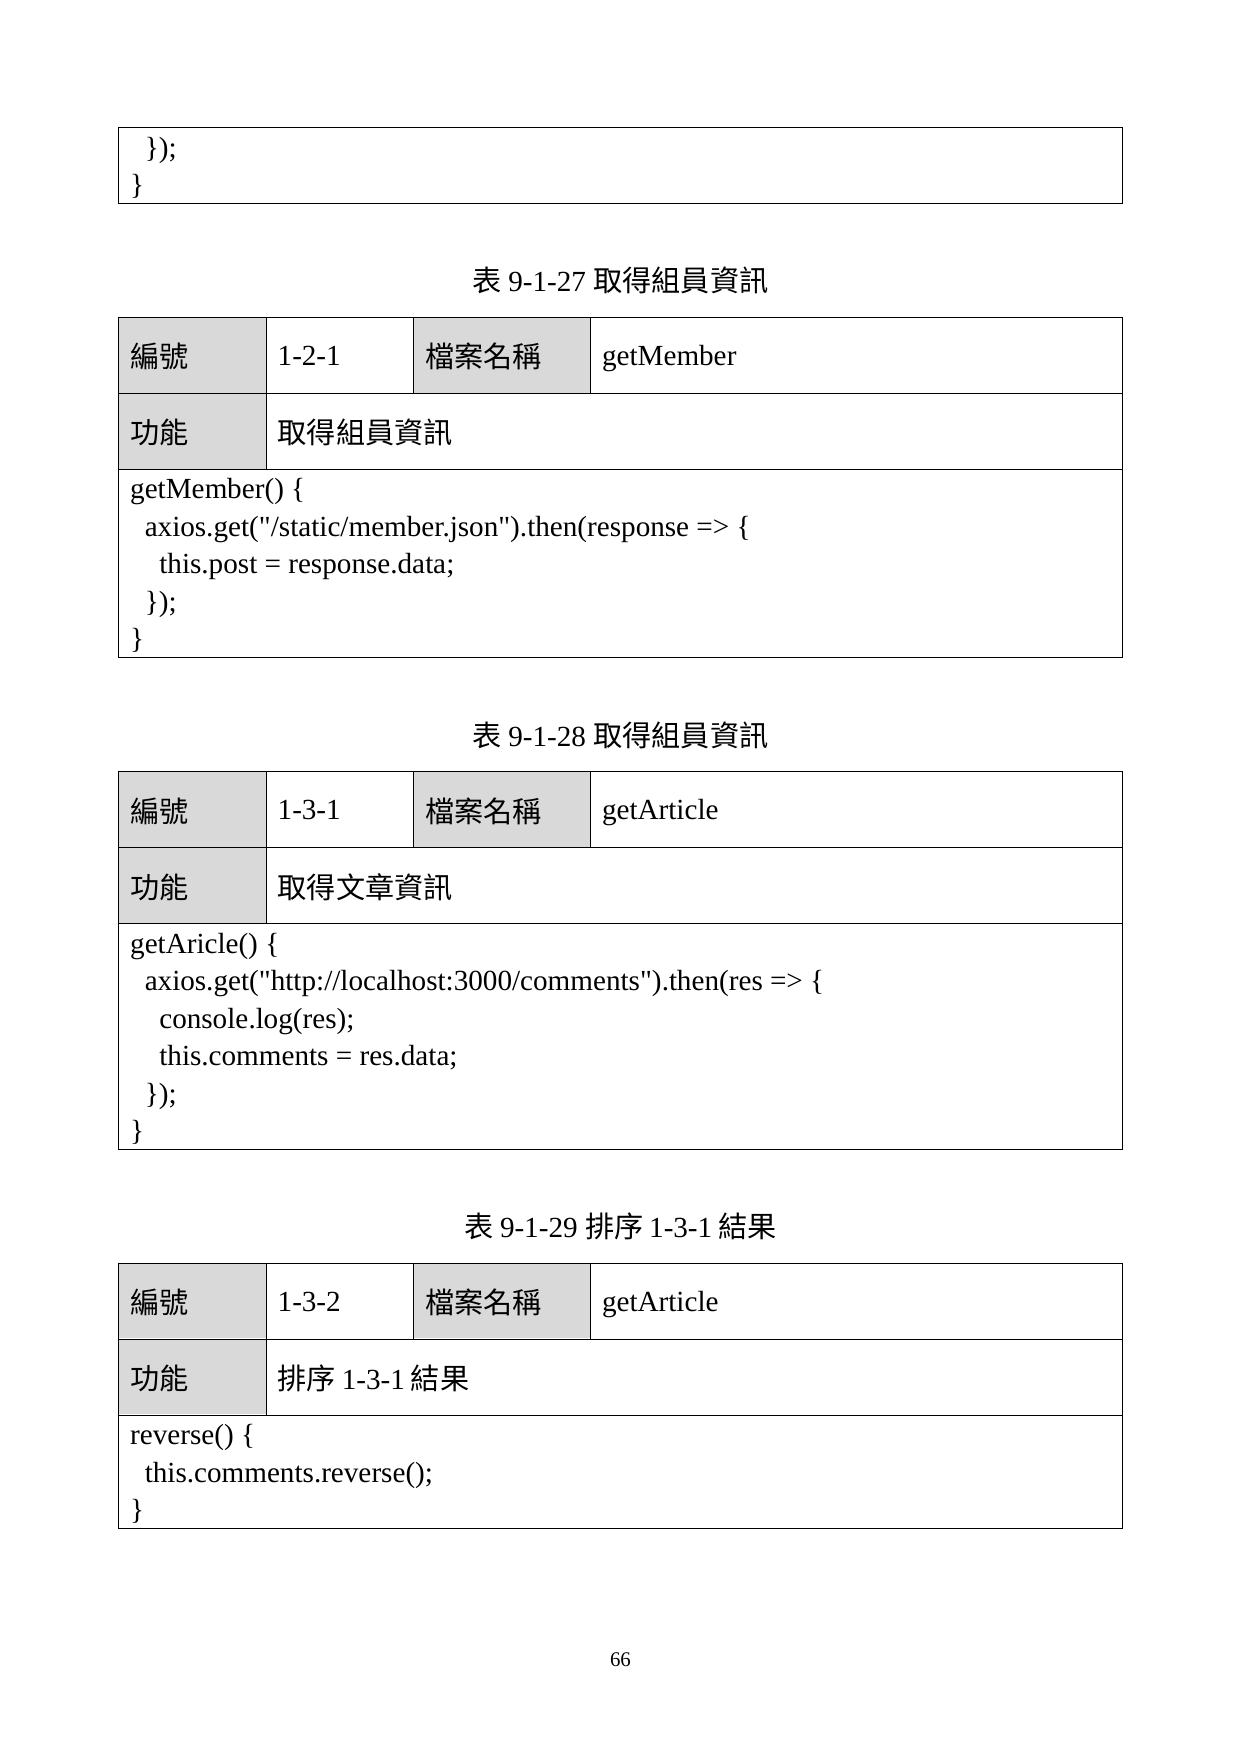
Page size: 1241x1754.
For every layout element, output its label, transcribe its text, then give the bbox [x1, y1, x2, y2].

table_header getMember [591, 318, 1122, 393]
table_cell 排序1-3-1結果 [267, 1340, 1122, 1414]
table_cell reverse() { this.comments.reverse(); } [119, 1416, 1122, 1528]
table_header 1-3-1 [267, 772, 413, 847]
table_header 檔案名稱 [414, 772, 590, 847]
table_header getArticle [591, 1264, 1122, 1338]
subtitle 表 9-1-28 取得組員資訊 [118, 696, 1122, 771]
table_header 編號 [119, 318, 266, 393]
table_header 檔案名稱 [414, 318, 590, 393]
table_cell 功能 [119, 848, 266, 923]
subtitle 表 9-1-29 排序1-3-1結果 [118, 1187, 1122, 1262]
table_header 1-3-2 [267, 1264, 413, 1338]
table_header 編號 [119, 772, 266, 847]
table_header 檔案名稱 [414, 1264, 590, 1338]
table_cell 取得組員資訊 [267, 394, 1122, 469]
table_header 1-2-1 [267, 318, 413, 393]
table_cell 取得文章資訊 [267, 848, 1122, 923]
table_cell getMember() { axios.get("/static/member.json").then(response => { this.post = response.data; }); } [119, 470, 1122, 657]
subtitle 表 9-1-27 取得組員資訊 [118, 242, 1122, 317]
table_header getArticle [591, 772, 1122, 847]
table_header 編號 [119, 1264, 266, 1338]
table_cell 功能 [119, 394, 266, 469]
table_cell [119, 128, 1122, 203]
table_cell 功能 [119, 1340, 266, 1414]
table_cell getAricle() { axios.get("http://localhost:3000/comments").then(res => { console.log(res); this.comments = res.data; }); } [119, 924, 1122, 1149]
